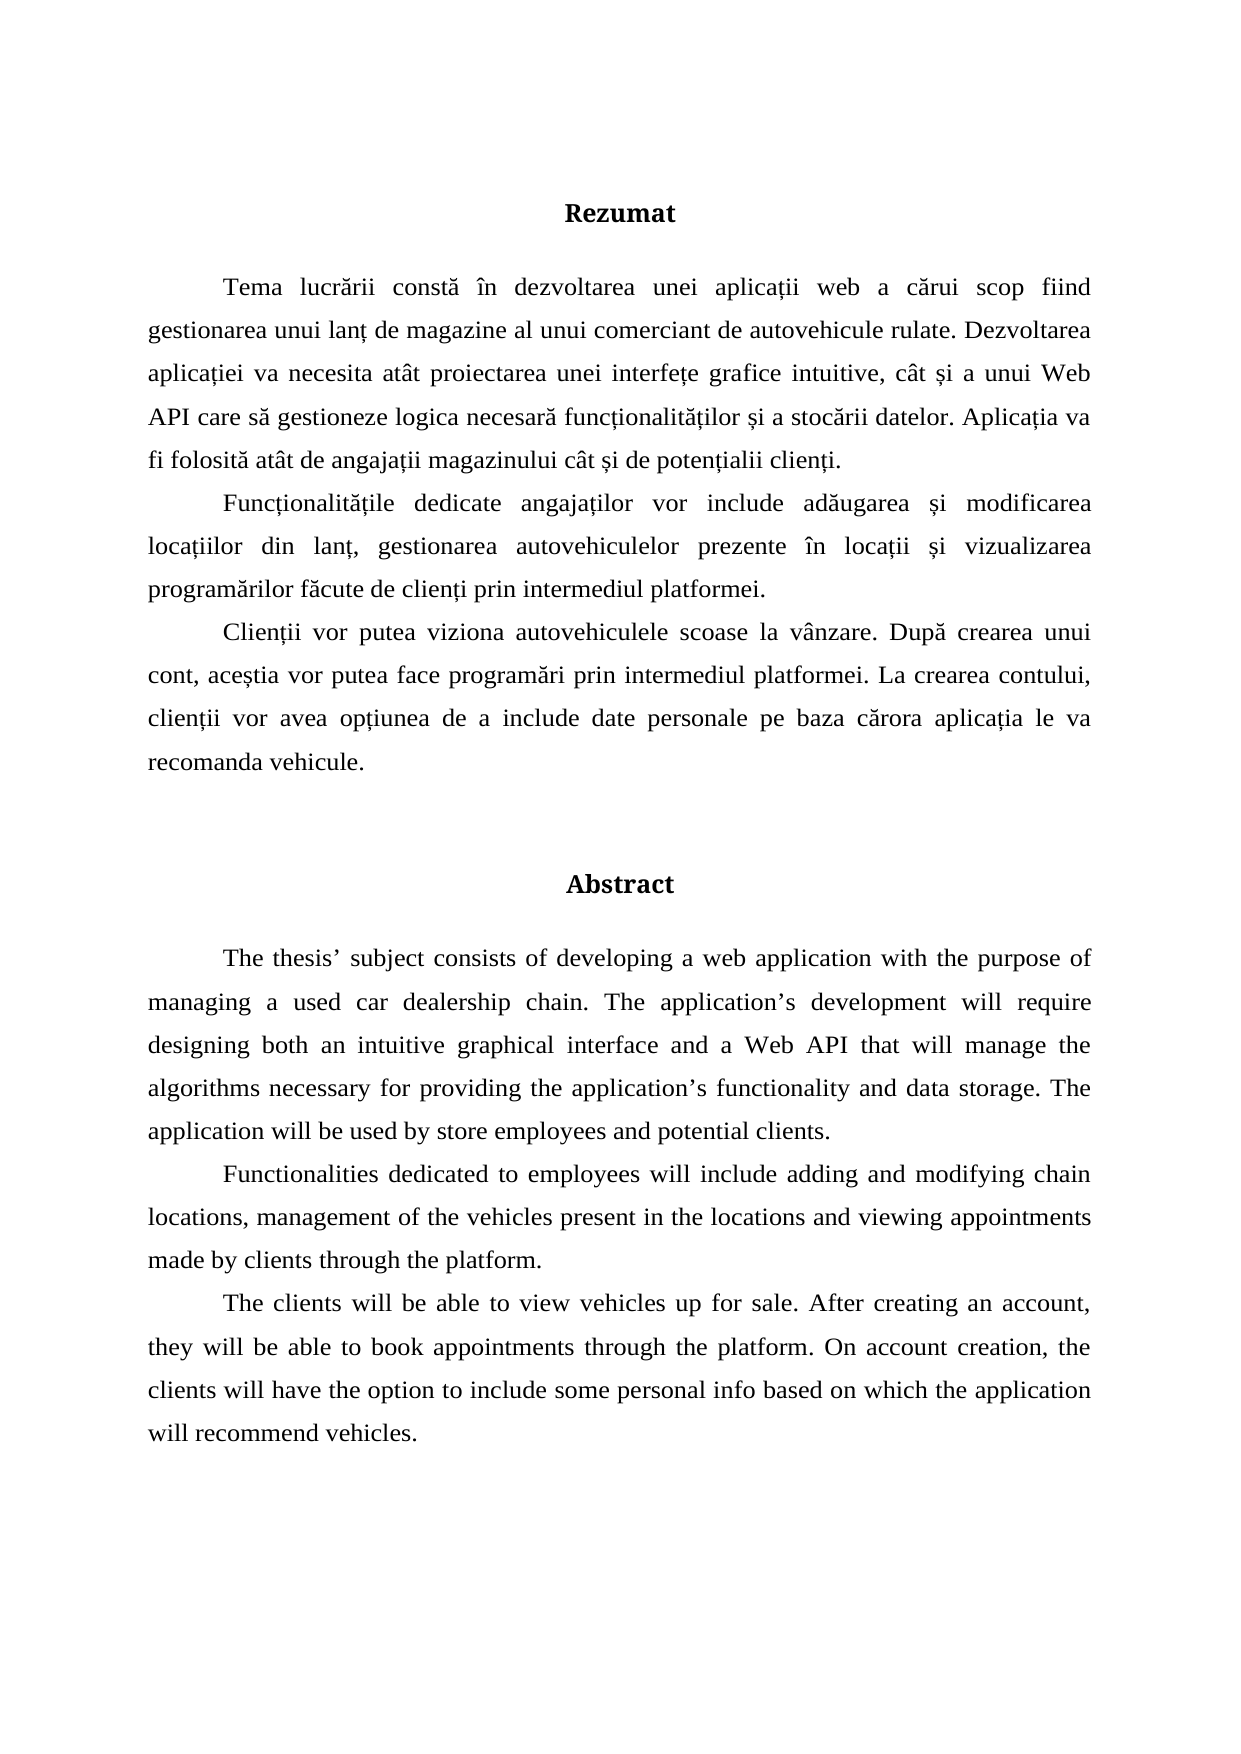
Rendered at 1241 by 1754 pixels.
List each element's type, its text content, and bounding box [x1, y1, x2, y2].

text The thesis’ subject consists of developing a web application with the purpose of managing a used car dealership chain. The application’s development will require designing both an intuitive graphical interface and a Web API that will manage the algorithms necessary for providing the application’s functionality and data storage. The application will be used by store employees and potential clients. [148, 943, 1092, 1145]
text Abstract [148, 867, 1092, 901]
text Clienții vor putea viziona autovehiculele scoase la vânzare. După crearea unui cont, aceștia vor putea face programări prin intermediul platformei. La crearea contului, clienții vor avea opțiunea de a include date personale pe baza cărora aplicația le va recomanda vehicule. [148, 617, 1092, 775]
text The clients will be able to view vehicles up for sale. After creating an account, they will be able to book appointments through the platform. On account creation, the clients will have the option to include some personal info based on which the application will recommend vehicles. [148, 1288, 1092, 1447]
text Rezumat [148, 196, 1092, 229]
text Functionalities dedicated to employees will include adding and modifying chain locations, management of the vehicles present in the locations and viewing appointments made by clients through the platform. [148, 1159, 1092, 1274]
text Funcționalitățile dedicate angajaților vor include adăugarea și modificarea locațiilor din lanț, gestionarea autovehiculelor prezente în locații și vizualizarea programărilor făcute de clienți prin intermediul platformei. [148, 488, 1092, 603]
text Tema lucrării constă în dezvoltarea unei aplicații web a cărui scop fiind gestionarea unui lanț de magazine al unui comerciant de autovehicule rulate. Dezvoltarea aplicației va necesita atât proiectarea unei interfețe grafice intuitive, cât și a unui Web API care să gestioneze logica necesară funcționalităților și a stocării datelor. Aplicația va fi folosită atât de angajații magazinului cât și de potențialii clienți. [148, 272, 1092, 473]
